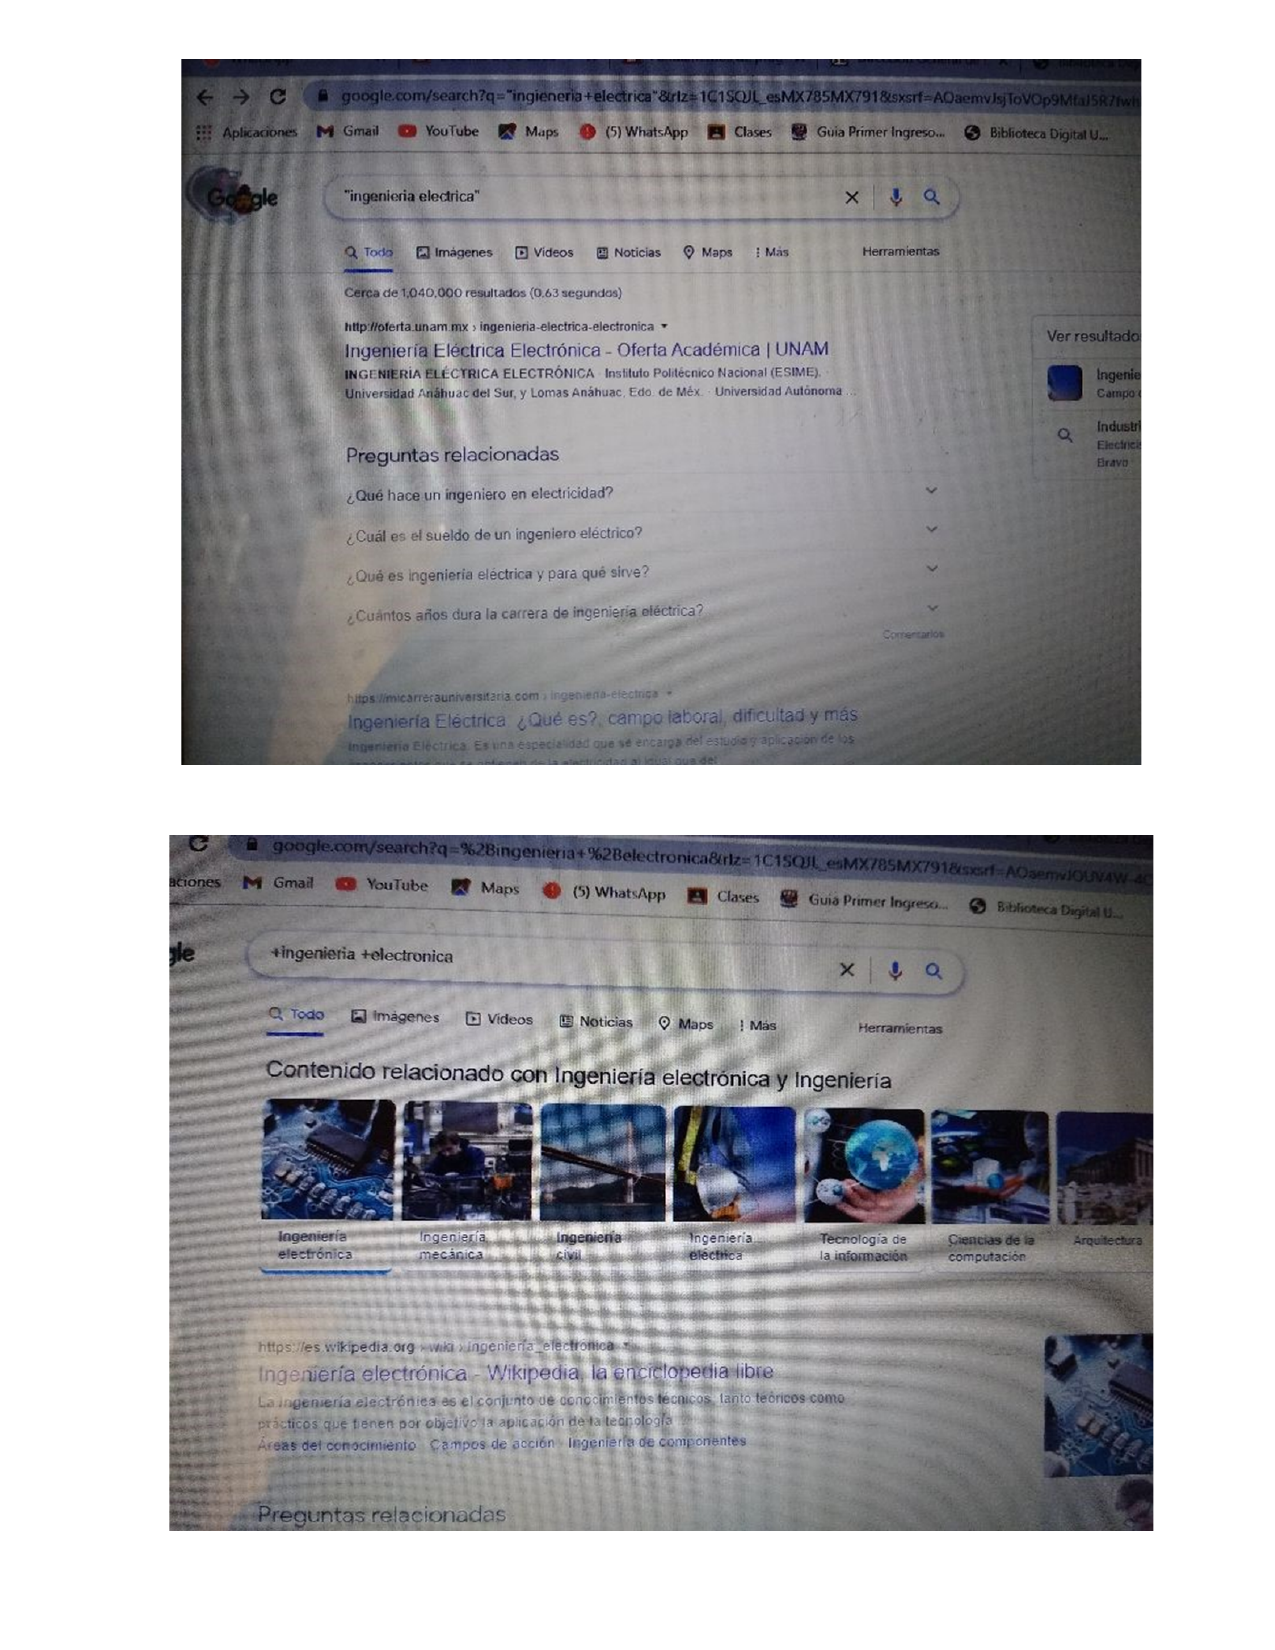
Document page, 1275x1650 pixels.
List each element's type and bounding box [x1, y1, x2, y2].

picture [169, 835, 1154, 1531]
picture [181, 59, 1142, 765]
